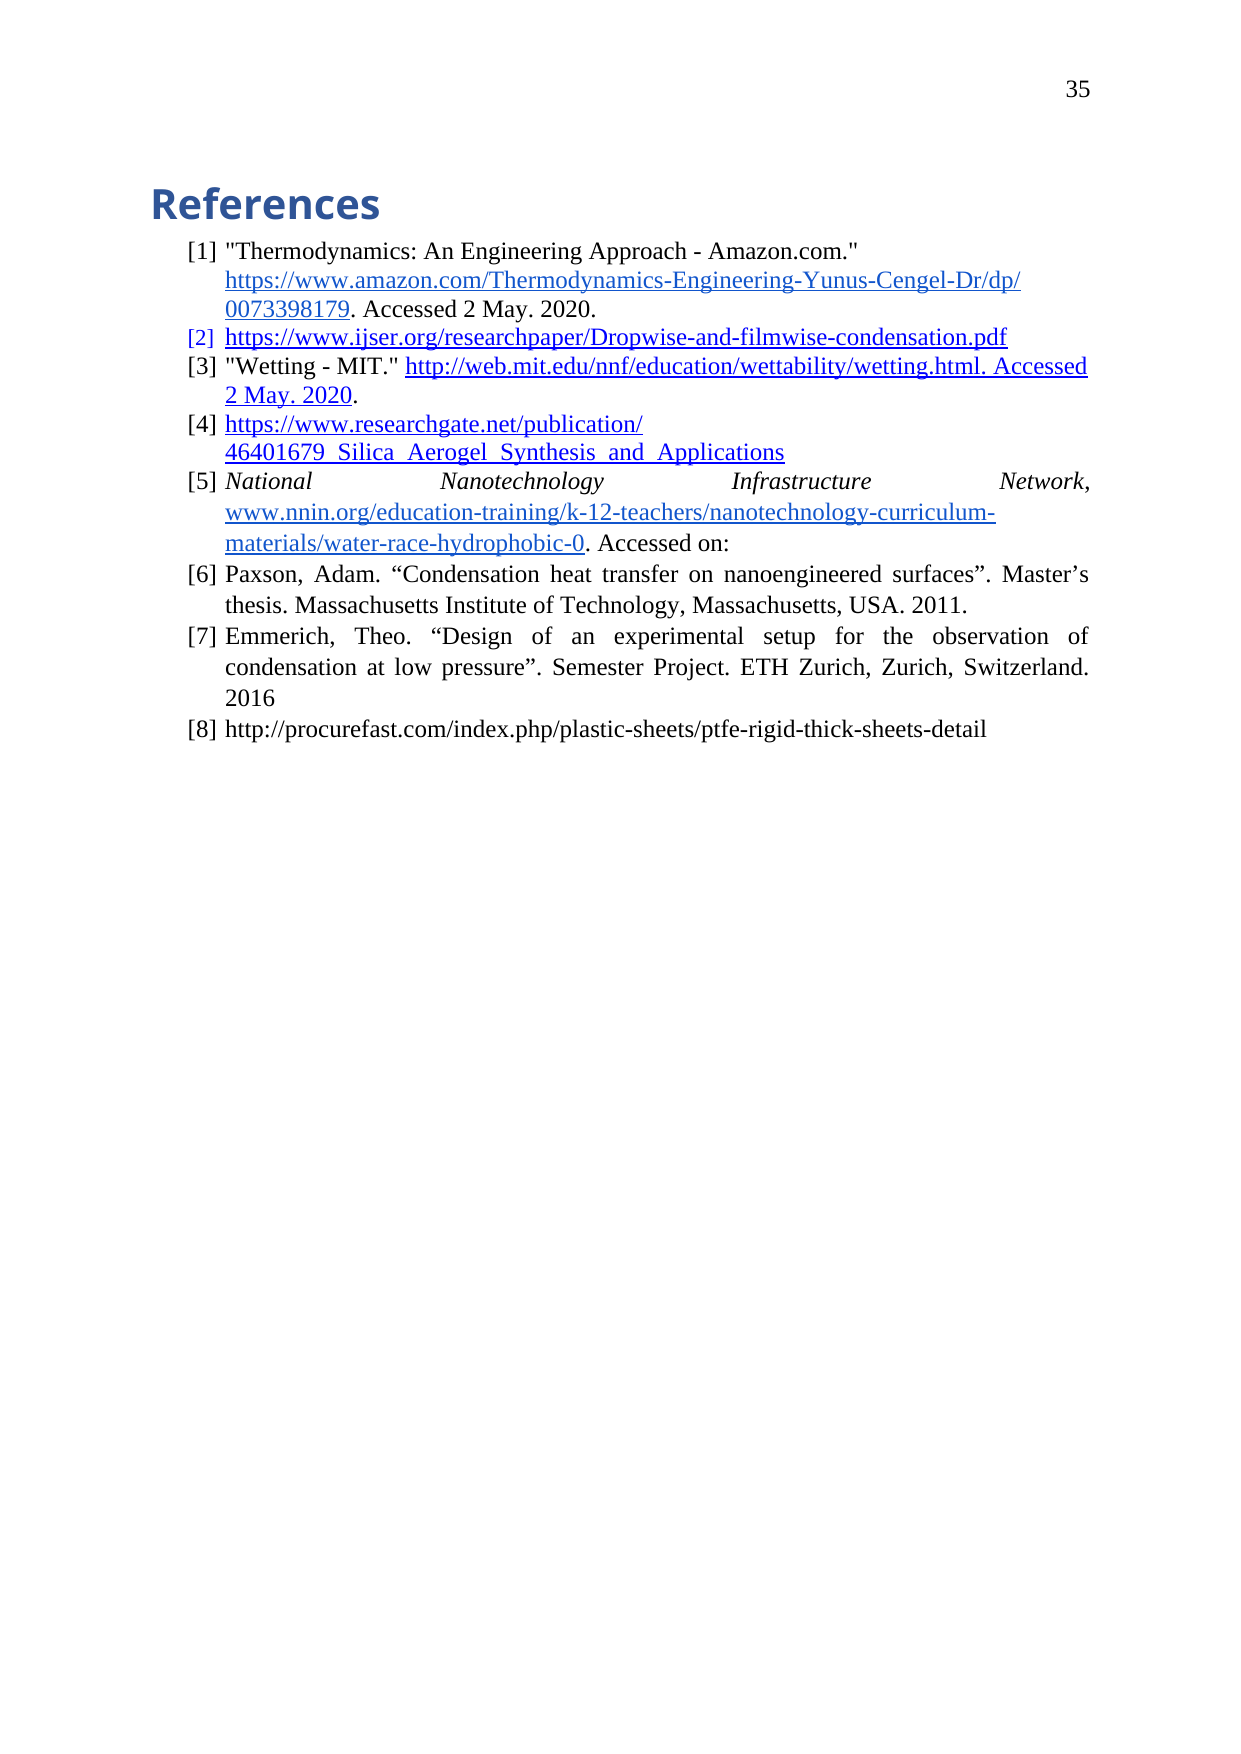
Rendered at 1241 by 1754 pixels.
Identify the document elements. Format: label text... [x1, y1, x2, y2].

list Emmerich, Theo. “Design of an experimental setup for the observation of condensation at low pressure”. Semester Project. ETH Zurich, Zurich, Switzerland. 2016 [187, 621, 1090, 712]
list "Wetting - MIT." http://web.mit.edu/nnf/education/wettability/wetting.html. Accessed 2 May. 2020. [187, 351, 1090, 409]
subtitle References [150, 175, 1090, 232]
list http://procurefast.com/index.php/plastic-sheets/ptfe-rigid-thick-sheets-detail [187, 714, 1090, 743]
list Paxson, Adam. “Condensation heat transfer on nanoengineered surfaces”. Master’s thesis. Massachusetts Institute of Technology, Massachusetts, USA. 2011. [187, 559, 1090, 619]
list https://www.researchgate.net/publication/46401679_Silica_Aerogel_Synthesis_and_Applications [187, 409, 1090, 466]
list "Thermodynamics: An Engineering Approach - Amazon.com." https://www.amazon.com/Thermodynamics-Engineering-Yunus-Cengel-Dr/dp/0073398179. Accessed 2 May. 2020. [187, 236, 1090, 322]
list https://www.ijser.org/researchpaper/Dropwise-and-filmwise-condensation.pdf [187, 322, 1090, 351]
list National Nanotechnology Infrastructure Network, www.nnin.org/education-training/k-12-teachers/nanotechnology-curriculum-materials/water-race-hydrophobic-0. Accessed on: [187, 466, 1090, 557]
